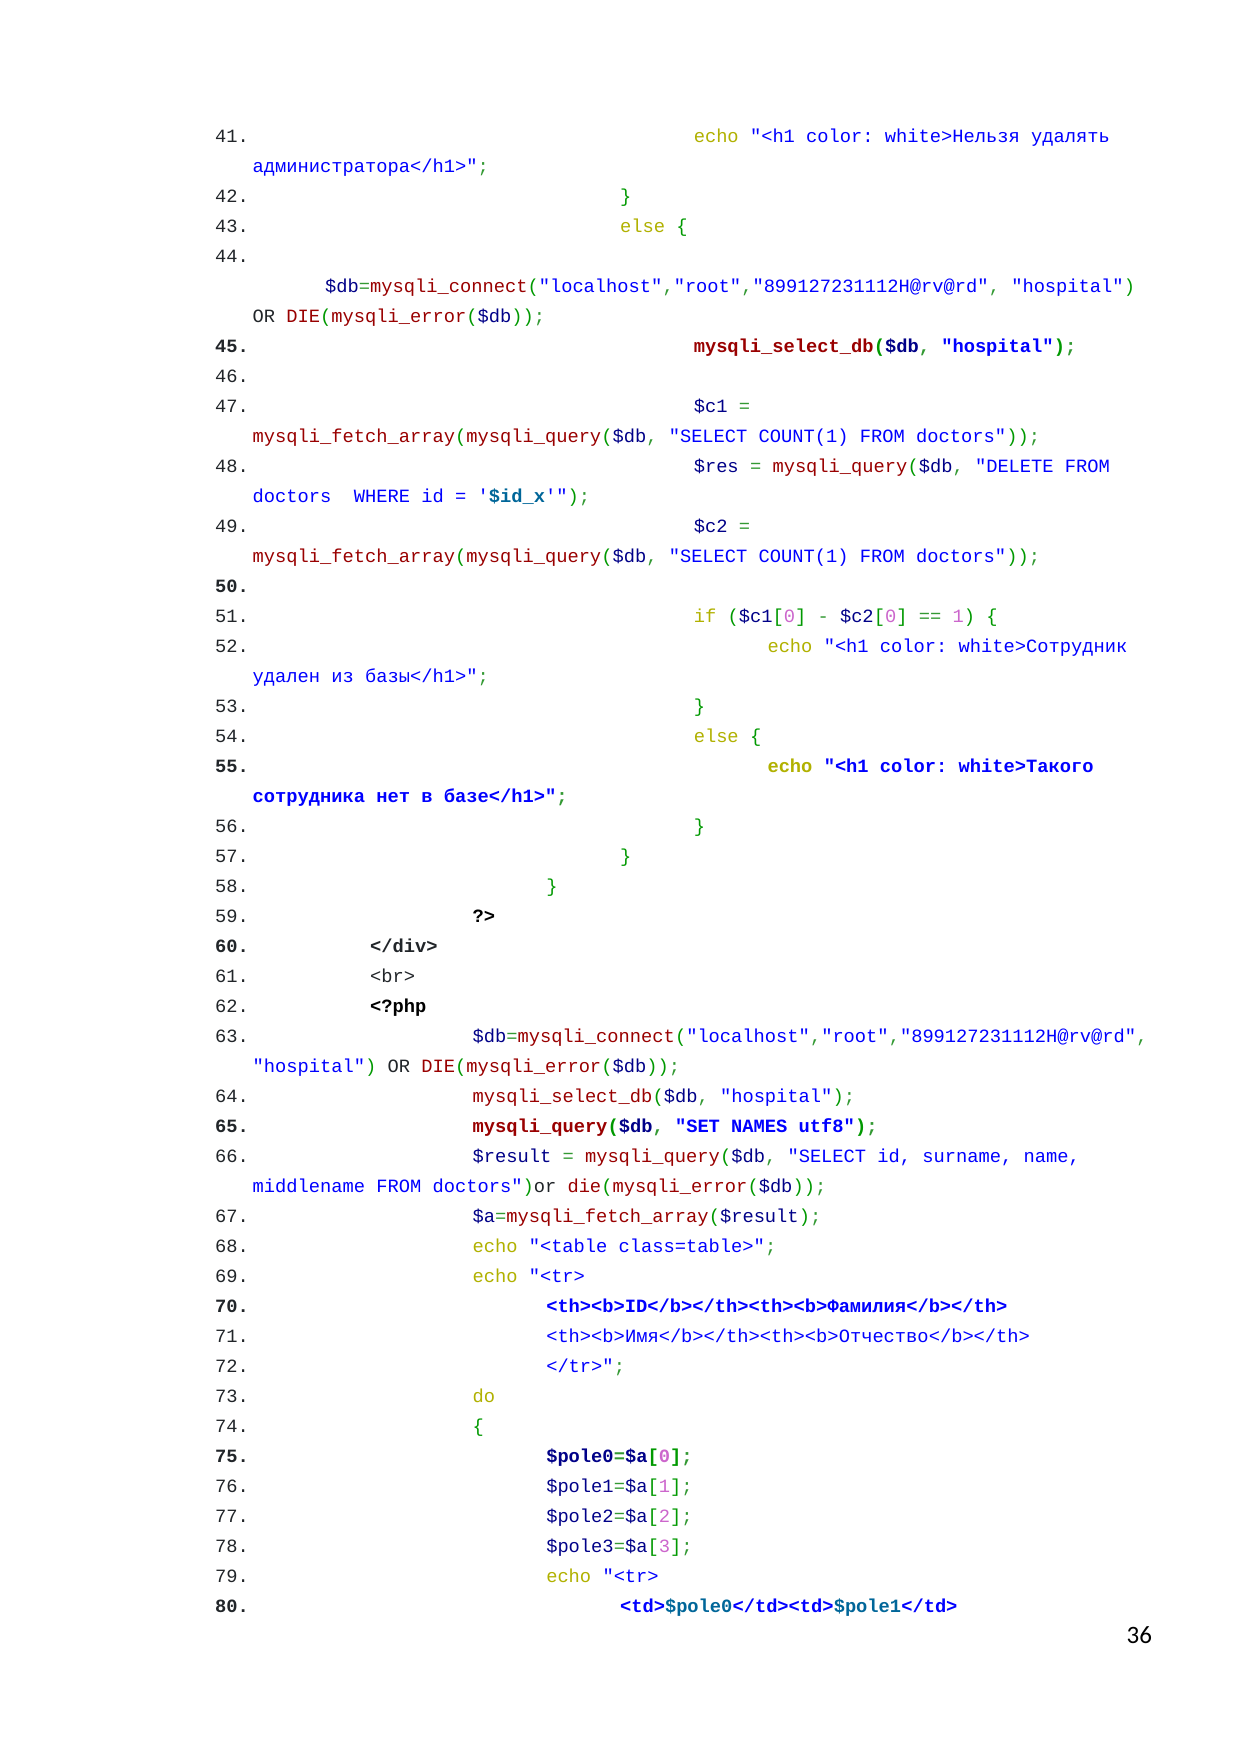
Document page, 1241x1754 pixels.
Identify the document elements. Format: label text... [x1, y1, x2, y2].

list $pole3=$a[3]; [215, 1528, 1152, 1558]
list <th><b>Имя</b></th><th><b>Отчество</b></th> [215, 1318, 1152, 1348]
list </div> [215, 928, 1152, 958]
list $pole1=$a[1]; [215, 1468, 1152, 1498]
list echo "<table class=table>"; [215, 1228, 1152, 1258]
list $db=mysqli_connect("localhost","root","899127231112H@rv@rd", "hospital") OR DIE(mysqli_error($db)); [215, 1018, 1152, 1078]
list $result = mysqli_query($db, "SELECT id, surname, name, middlename FROM doctors")or die(mysqli_error($db)); [215, 1138, 1152, 1198]
list mysqli_query($db, "SET NAMES utf8"); [215, 1108, 1152, 1138]
list </tr>"; [215, 1348, 1152, 1378]
list } [215, 868, 1152, 898]
list mysqli_select_db($db, "hospital"); [215, 328, 1152, 358]
list mysqli_select_db($db, "hospital"); [215, 1078, 1152, 1108]
list else { [215, 718, 1152, 748]
list { [215, 1408, 1152, 1438]
list echo "<tr> [215, 1258, 1152, 1288]
list else { [215, 208, 1152, 238]
list } [215, 838, 1152, 868]
list echo "<h1 сolor: white>Сотрудник удален из базы</h1>"; [215, 628, 1152, 688]
list echo "<h1 сolor: white>Такого сотрудника нет в базе</h1>"; [215, 748, 1152, 808]
list do [215, 1378, 1152, 1408]
list $c2 = mysqli_fetch_array(mysqli_query($db, "SELECT COUNT(1) FROM doctors")); [215, 508, 1152, 568]
list <td>$pole0</td><td>$pole1</td> [215, 1588, 1152, 1618]
list <?php [215, 988, 1152, 1018]
list $pole0=$a[0]; [215, 1438, 1152, 1468]
list echo "<tr> [215, 1558, 1152, 1588]
list $a=mysqli_fetch_array($result); [215, 1198, 1152, 1228]
list echo "<h1 сolor: white>Нельзя удалять администратора</h1>"; [215, 118, 1152, 178]
list $db=mysqli_connect("localhost","root","899127231112H@rv@rd", "hospital") OR DIE(mysqli_error($db)); [215, 238, 1152, 328]
list if ($c1[0] - $c2[0] == 1) { [215, 598, 1152, 628]
list <br> [215, 958, 1152, 988]
list } [215, 178, 1152, 208]
list } [215, 808, 1152, 838]
list } [215, 688, 1152, 718]
list $pole2=$a[2]; [215, 1498, 1152, 1528]
list $c1 = mysqli_fetch_array(mysqli_query($db, "SELECT COUNT(1) FROM doctors")); [215, 388, 1152, 448]
list ?> [215, 898, 1152, 928]
list $res = mysqli_query($db, "DELETE FROM doctors WHERE id = '$id_x'"); [215, 448, 1152, 508]
list <th><b>ID</b></th><th><b>Фамилия</b></th> [215, 1288, 1152, 1318]
